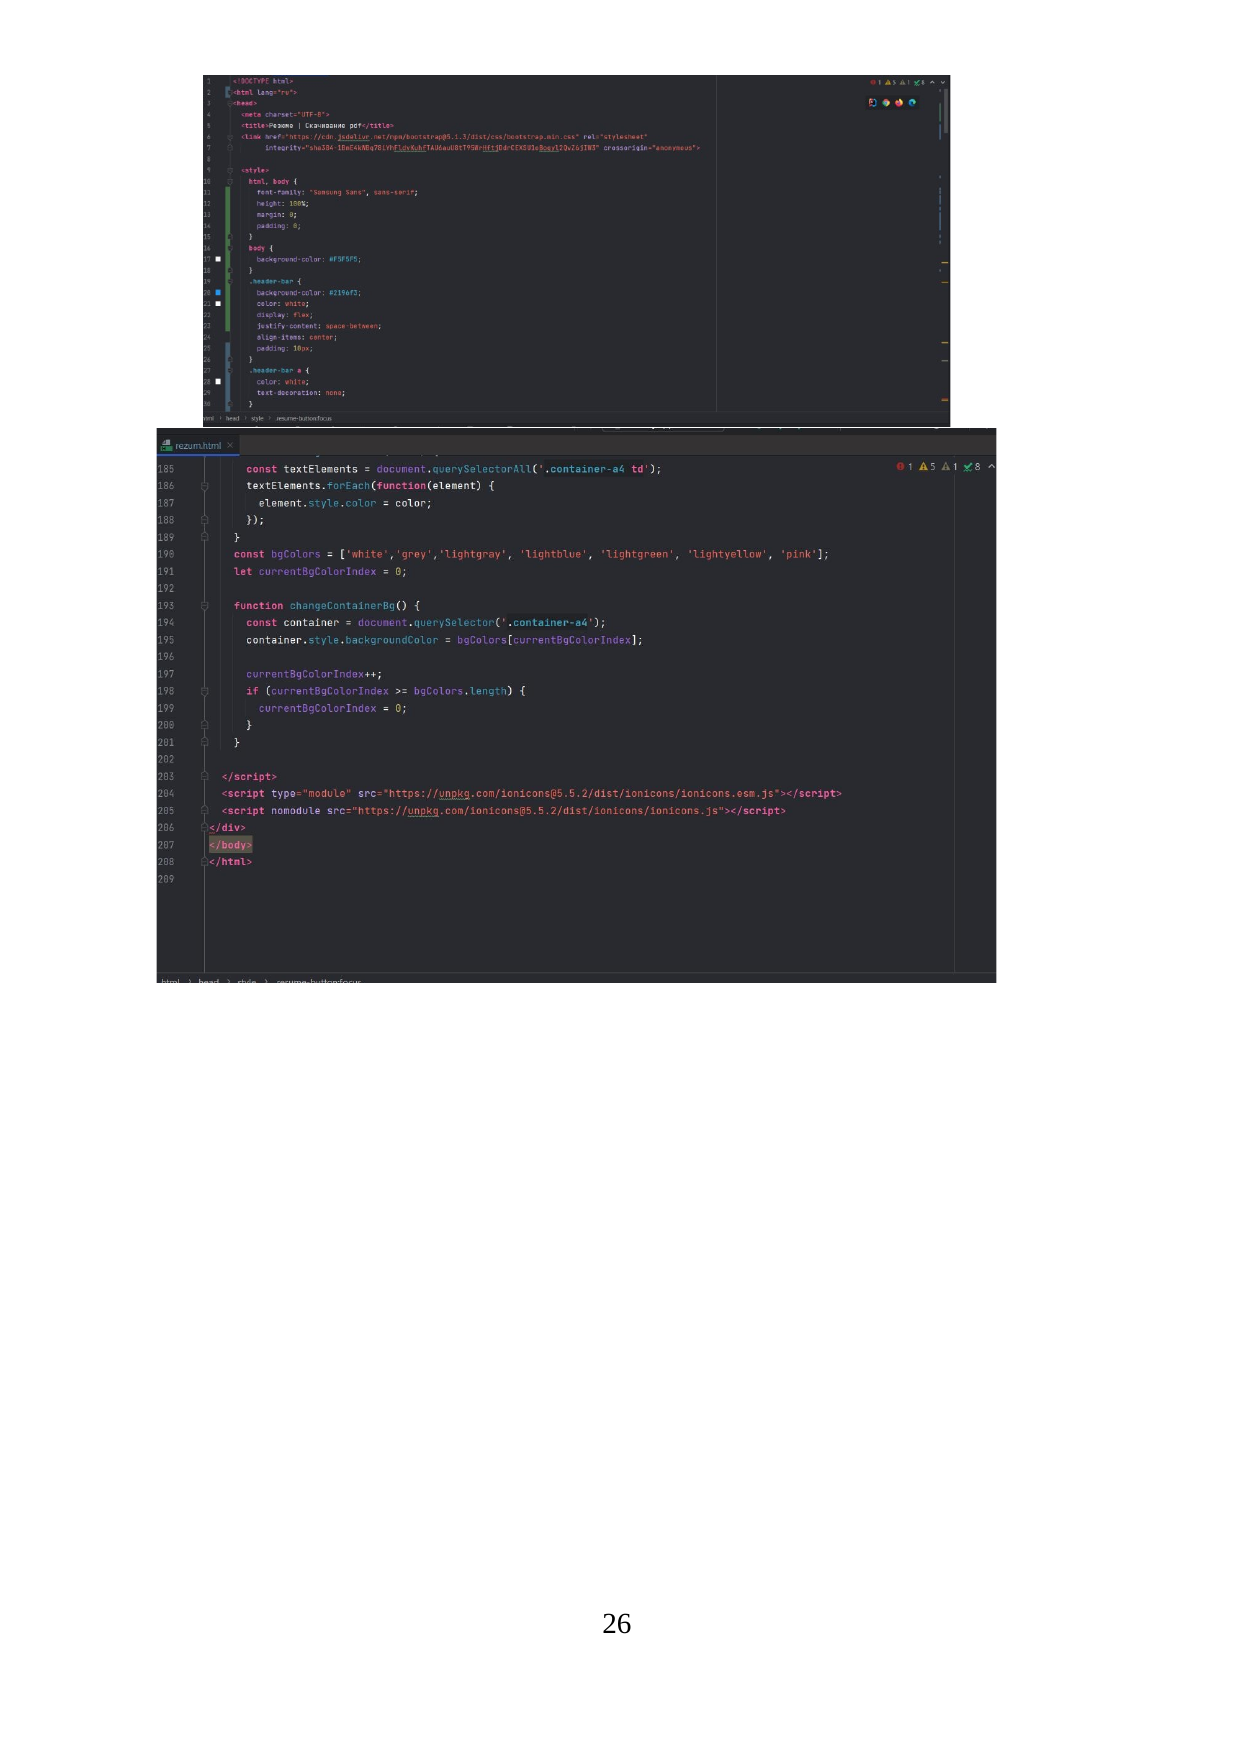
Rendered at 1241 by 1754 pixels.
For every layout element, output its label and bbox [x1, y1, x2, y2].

picture [156, 428, 997, 983]
picture [203, 75, 951, 427]
